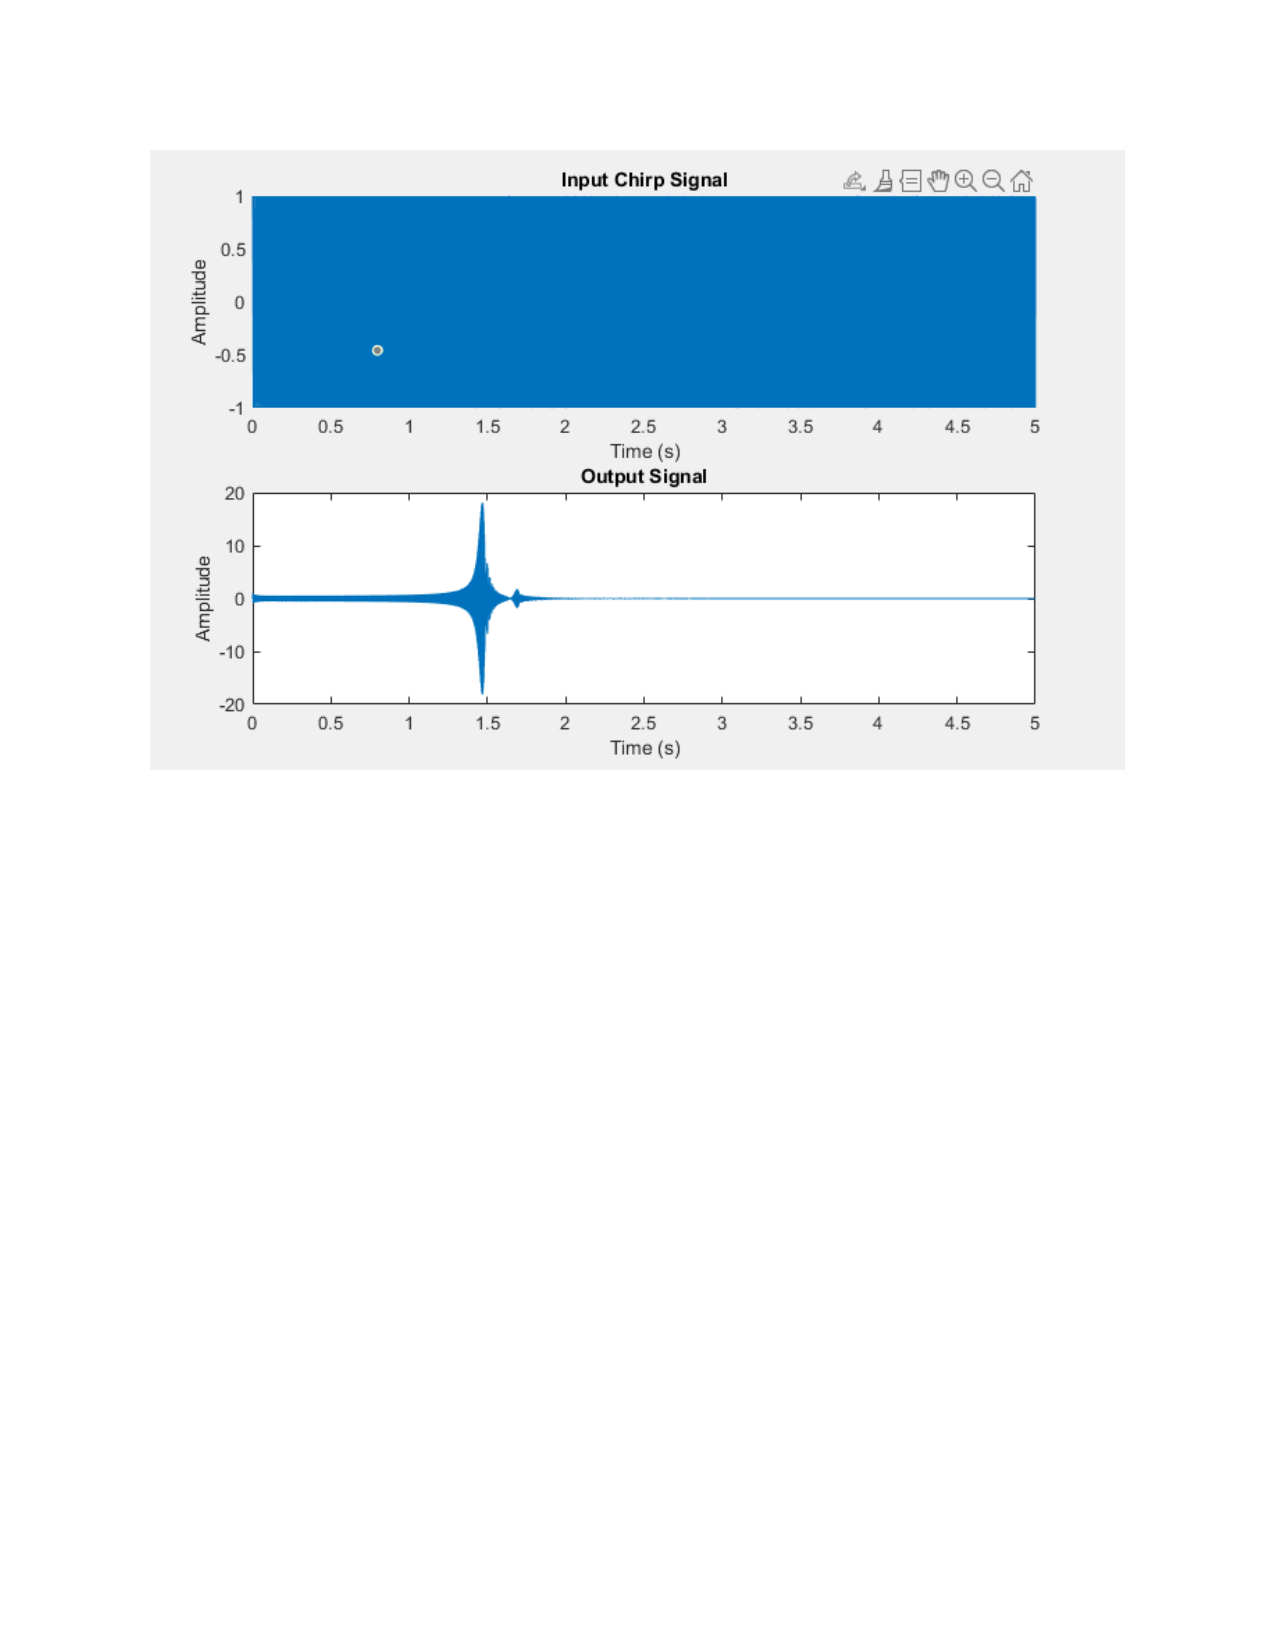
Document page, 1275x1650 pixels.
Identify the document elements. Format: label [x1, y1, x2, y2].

picture [150, 150, 1125, 770]
